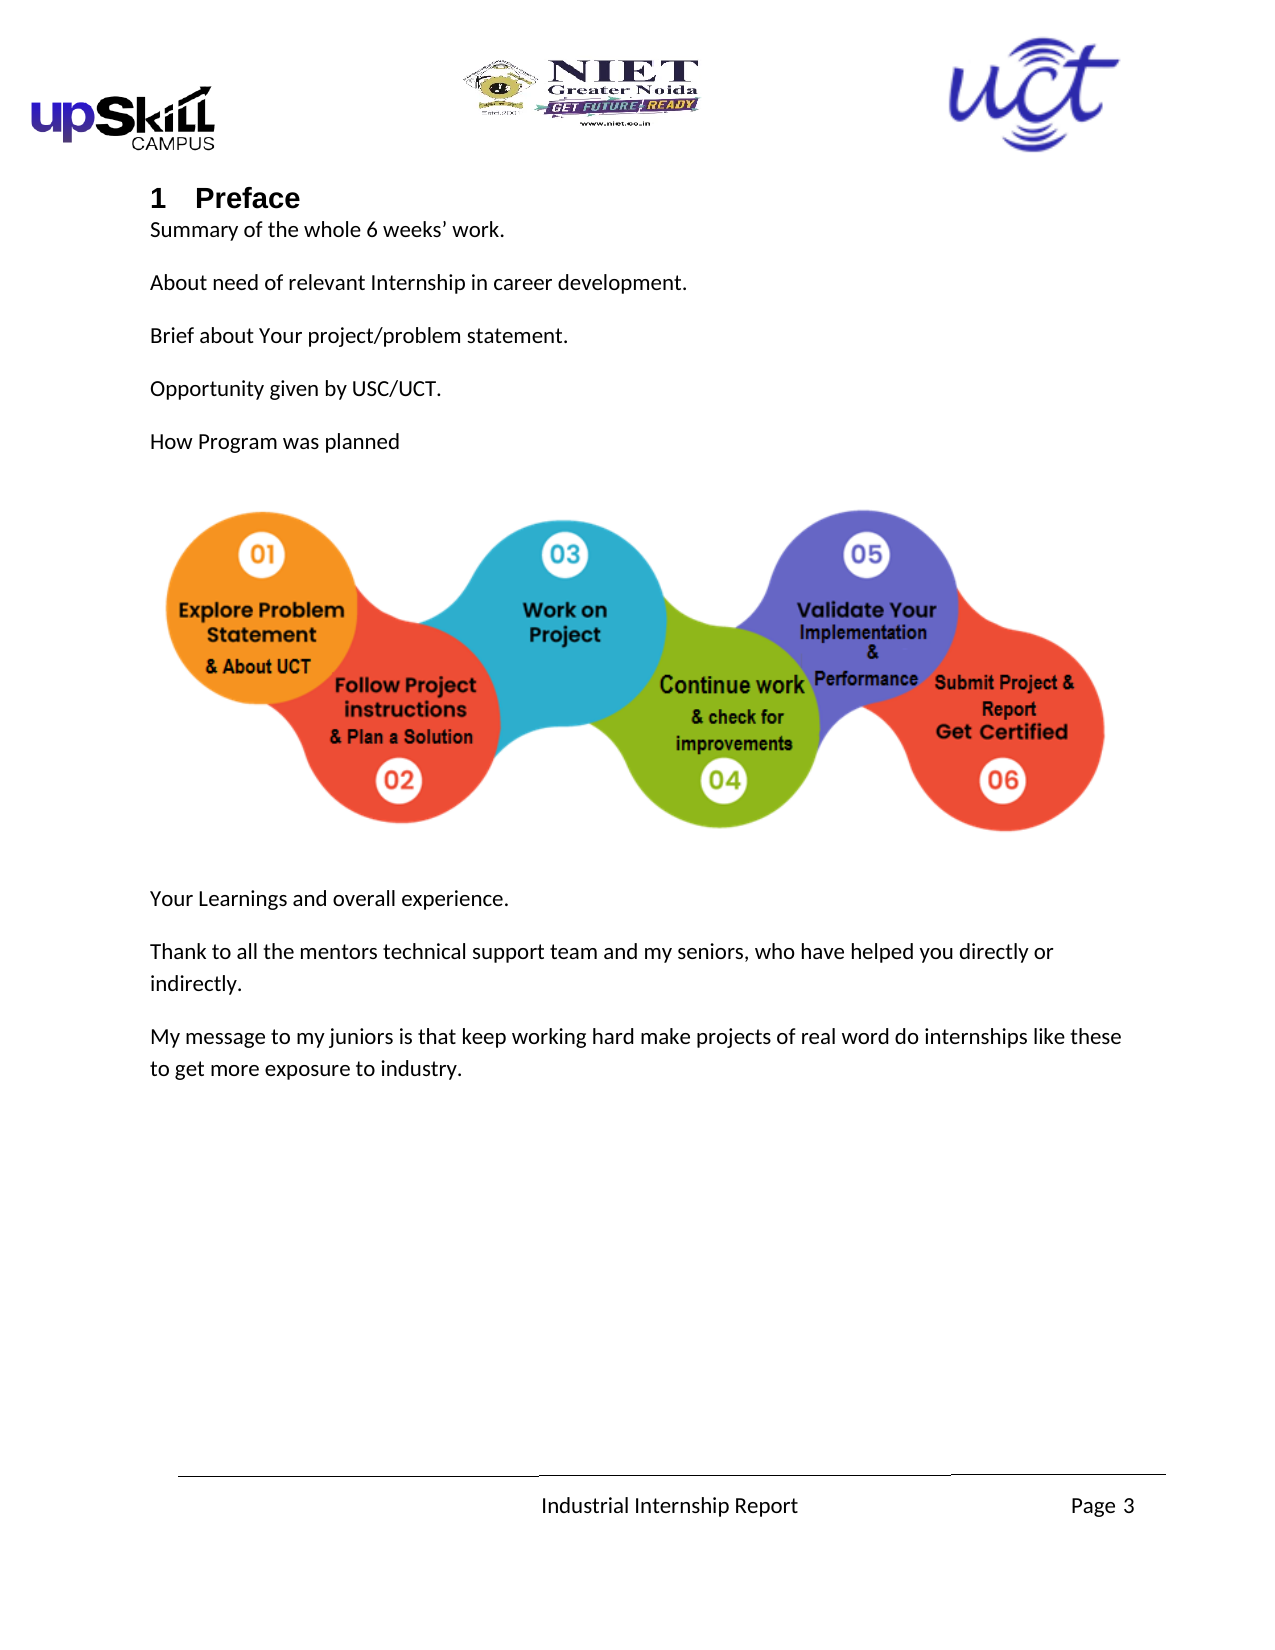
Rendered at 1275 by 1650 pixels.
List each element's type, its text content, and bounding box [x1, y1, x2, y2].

text About need of relevant Internship in career development. [150, 268, 1134, 296]
picture [150, 480, 1135, 859]
text Thank to all the mentors technical support team and my seniors, who have helped you directly or indirectly. [150, 937, 1134, 997]
picture [946, 28, 1125, 154]
subtitle Preface [150, 181, 1134, 215]
text Your Learnings and overall experience. [150, 884, 1134, 912]
text Opportunity given by USC/UCT. [150, 374, 1134, 402]
picture [462, 34, 702, 154]
text My message to my juniors is that keep working hard make projects of real word do internships like these to get more exposure to industry. [150, 1022, 1134, 1082]
picture [0, 73, 246, 154]
text Summary of the whole 6 weeks’ work. [150, 215, 1134, 243]
text Brief about Your project/problem statement. [150, 321, 1134, 349]
text How Program was planned [150, 427, 1134, 455]
